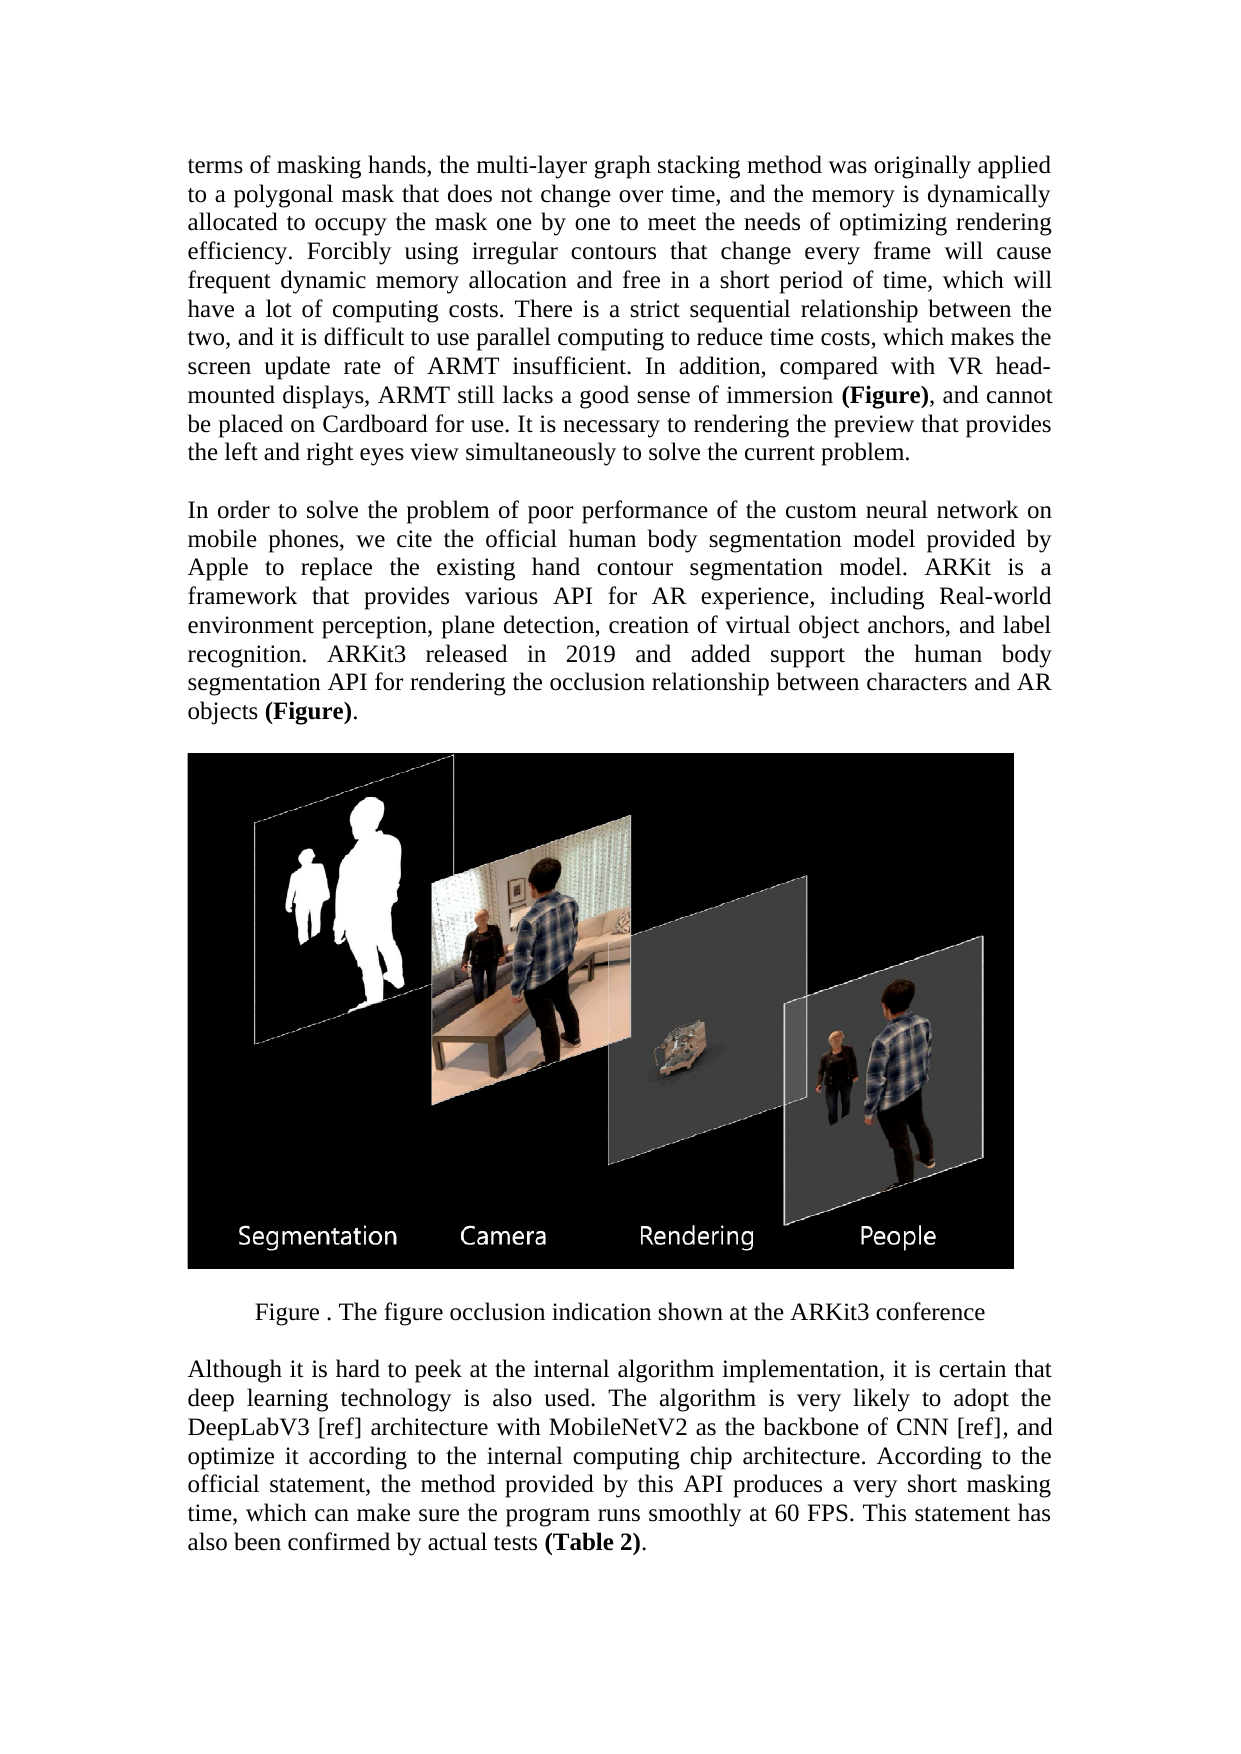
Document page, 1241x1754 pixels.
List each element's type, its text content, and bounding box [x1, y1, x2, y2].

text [187, 150, 1053, 466]
picture [187, 753, 1053, 1269]
text In order to solve the problem of poor performance of the custom neural network on mobile phones, we cite the official human body segmentation model provided by Apple to replace the existing hand contour segmentation model. ARKit is a framework that provides various API for AR experience, including Real-world environment perception, plane detection, creation of virtual object anchors, and label recognition. ARKit3 released in 2019 and added support the human body segmentation API for rendering the occlusion relationship between characters and AR objects (Figure). [187, 495, 1053, 725]
text Although it is hard to peek at the internal algorithm implementation, it is certain that deep learning technology is also used. The algorithm is very likely to adopt the DeepLabV3 [ref] architecture with MobileNetV2 as the backbone of CNN [ref], and optimize it according to the internal computing chip architecture. According to the official statement, the method provided by this API produces a very short masking time, which can make sure the program runs smoothly at 60 FPS. This statement has also been confirmed by actual tests (Table 2). [187, 1354, 1053, 1556]
text Figure . The figure occlusion indication shown at the ARKit3 conference [187, 1297, 1053, 1326]
